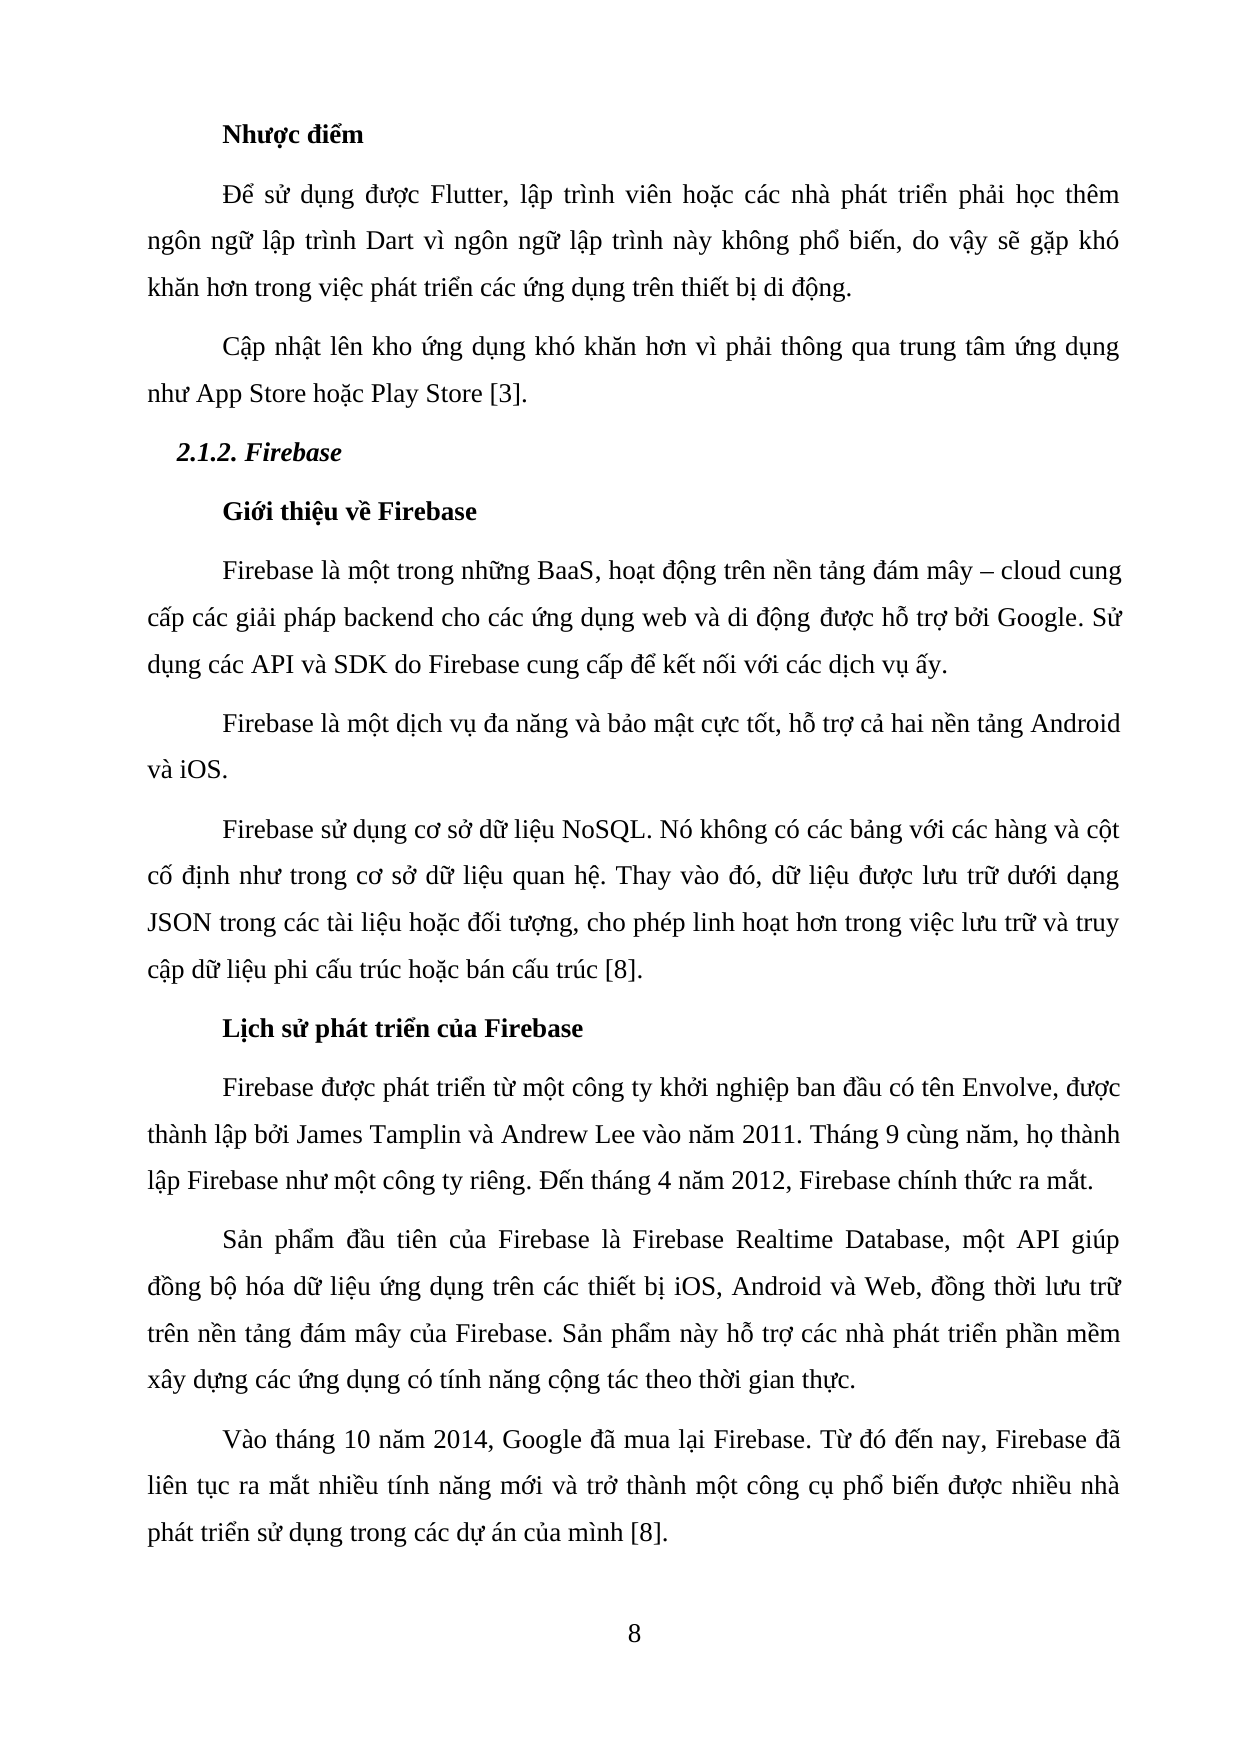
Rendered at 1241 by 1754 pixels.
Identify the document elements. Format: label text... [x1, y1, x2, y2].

text Lịch sử phát triển của Firebase [147, 1012, 1122, 1043]
text Nhược điểm [147, 118, 1122, 150]
text Firebase được phát triển từ một công ty khởi nghiệp ban đầu có tên Envolve, được thành lập bởi James Tamplin và Andrew Lee vào năm 2011. Tháng 9 cùng năm, họ thành lập Firebase như một công ty riêng. Đến tháng 4 năm 2012, Firebase chính thức ra mắt. [147, 1071, 1122, 1196]
text Firebase là một dịch vụ đa năng và bảo mật cực tốt, hỗ trợ cả hai nền tảng Android và iOS. [147, 707, 1122, 785]
text Giới thiệu về Firebase [147, 495, 1122, 526]
subtitle Firebase [177, 436, 1122, 467]
text Vào tháng 10 năm 2014, Google đã mua lại Firebase. Từ đó đến nay, Firebase đã liên tục ra mắt nhiều tính năng mới và trở thành một công cụ phổ biến được nhiều nhà phát triển sử dụng trong các dự án của mình [8]. [147, 1423, 1122, 1547]
text Firebase sử dụng cơ sở dữ liệu NoSQL. Nó không có các bảng với các hàng và cột cố định như trong cơ sở dữ liệu quan hệ. Thay vào đó, dữ liệu được lưu trữ dưới dạng JSON trong các tài liệu hoặc đối tượng, cho phép linh hoạt hơn trong việc lưu trữ và truy cập dữ liệu phi cấu trúc hoặc bán cấu trúc [8]. [147, 813, 1122, 984]
text Sản phẩm đầu tiên của Firebase là Firebase Realtime Database, một API giúp đồng bộ hóa dữ liệu ứng dụng trên các thiết bị iOS, Android và Web, đồng thời lưu trữ trên nền tảng đám mây của Firebase. Sản phẩm này hỗ trợ các nhà phát triển phần mềm xây dựng các ứng dụng có tính năng cộng tác theo thời gian thực. [147, 1223, 1122, 1395]
text Để sử dụng được Flutter, lập trình viên hoặc các nhà phát triển phải học thêm ngôn ngữ lập trình Dart vì ngôn ngữ lập trình này không phổ biến, do vậy sẽ gặp khó khăn hơn trong việc phát triển các ứng dụng trên thiết bị di động. [147, 178, 1122, 302]
text Cập nhật lên kho ứng dụng khó khăn hơn vì phải thông qua trung tâm ứng dụng như App Store hoặc Play Store [3]. [147, 330, 1122, 408]
text Firebase là một trong những BaaS, hoạt động trên nền tảng đám mây – cloud cung cấp các giải pháp backend cho các ứng dụng web và di động được hỗ trợ bởi Google. Sử dụng các API và SDK do Firebase cung cấp để kết nối với các dịch vụ ấy. [147, 554, 1122, 679]
